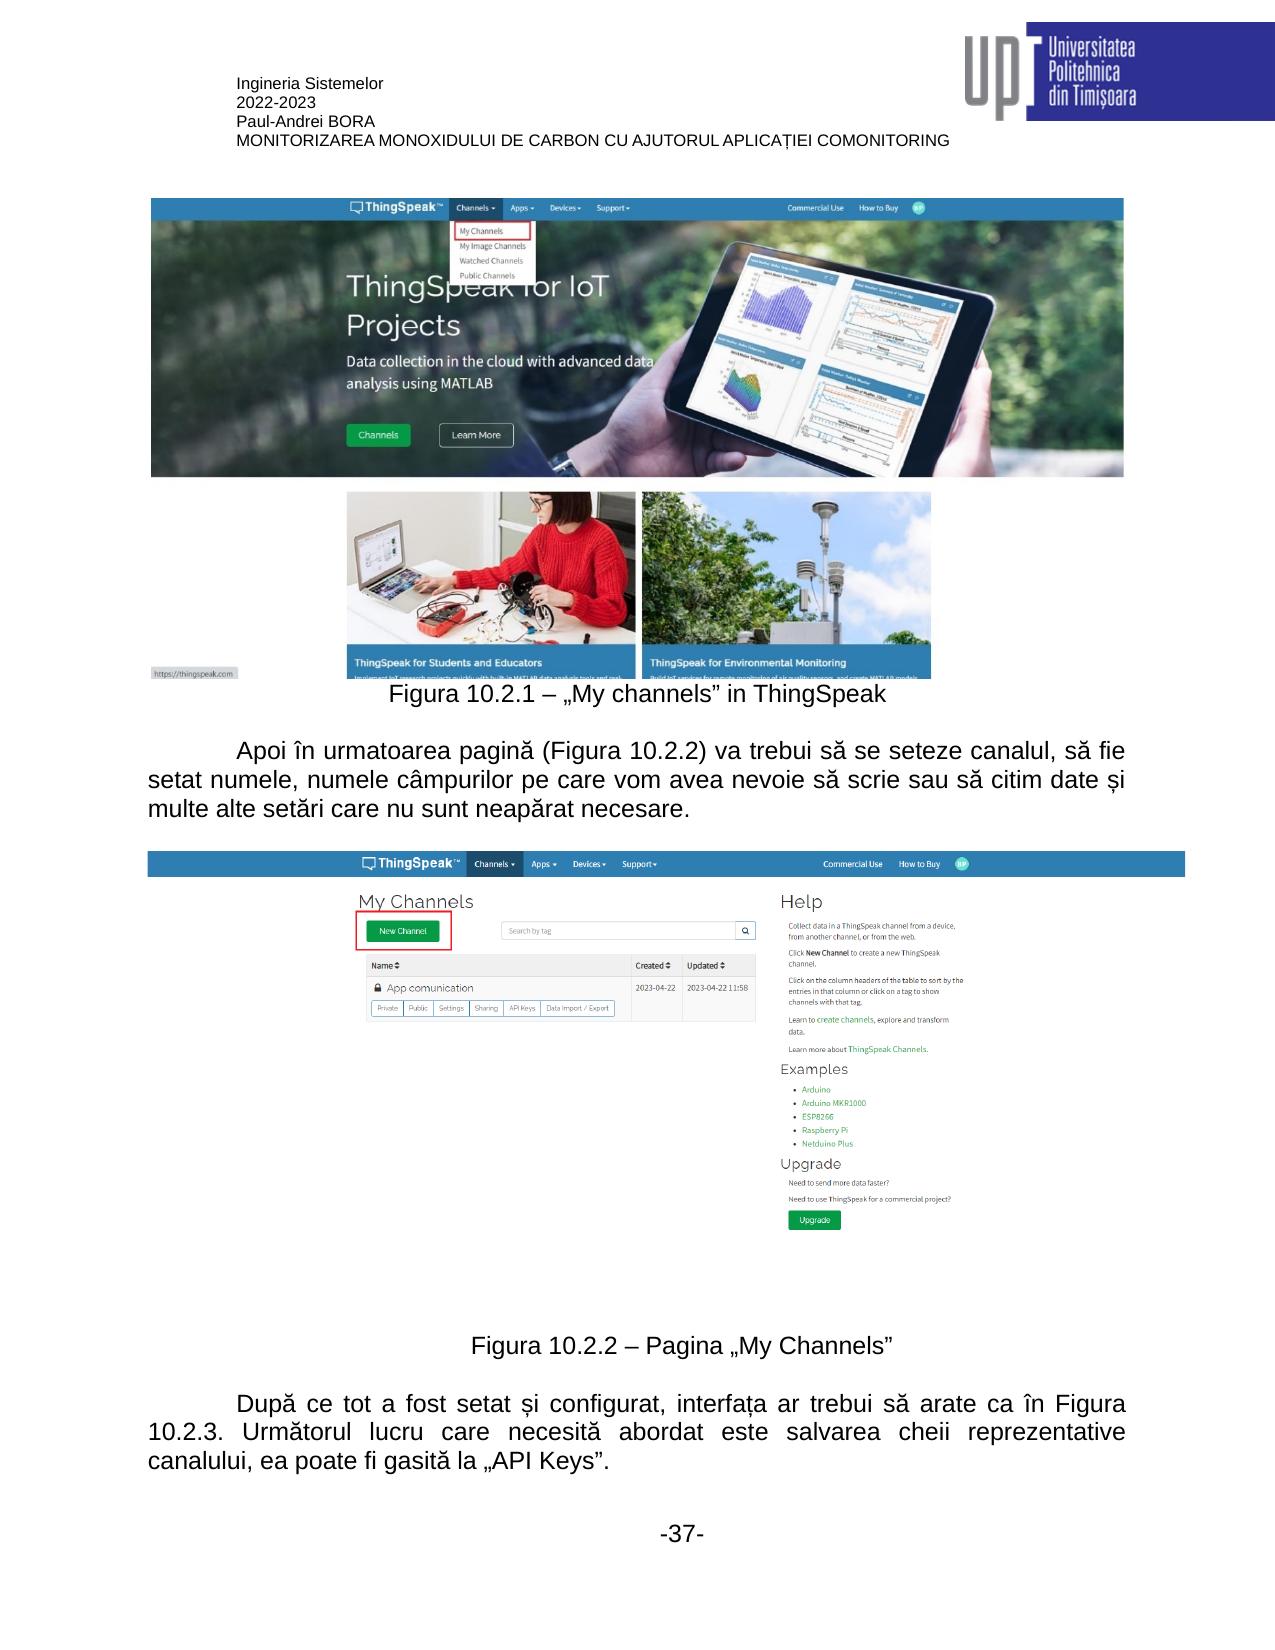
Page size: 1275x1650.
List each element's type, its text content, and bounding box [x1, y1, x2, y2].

picture [965, 22, 1275, 121]
text Apoi în urmatoarea pagină (Figura 10.2.2) va trebui să se seteze canalul, să fie setat numele, numele câmpurilor pe care vom avea nevoie să scrie sau să citim date și multe alte setări care nu sunt neapărat necesare. [148, 736, 1127, 823]
text Figura 10.2.1 – „My channels” in ThingSpeak [148, 679, 1127, 708]
picture [147, 851, 1185, 1331]
text Figura 10.2.2 – Pagina „My Channels” [148, 1331, 1127, 1360]
picture [151, 198, 1124, 679]
text După ce tot a fost setat și configurat, interfața ar trebui să arate ca în Figura 10.2.3. Următorul lucru care necesită abordat este salvarea cheii reprezentative canalului, ea poate fi gasită la „API Keys”. [148, 1388, 1127, 1475]
